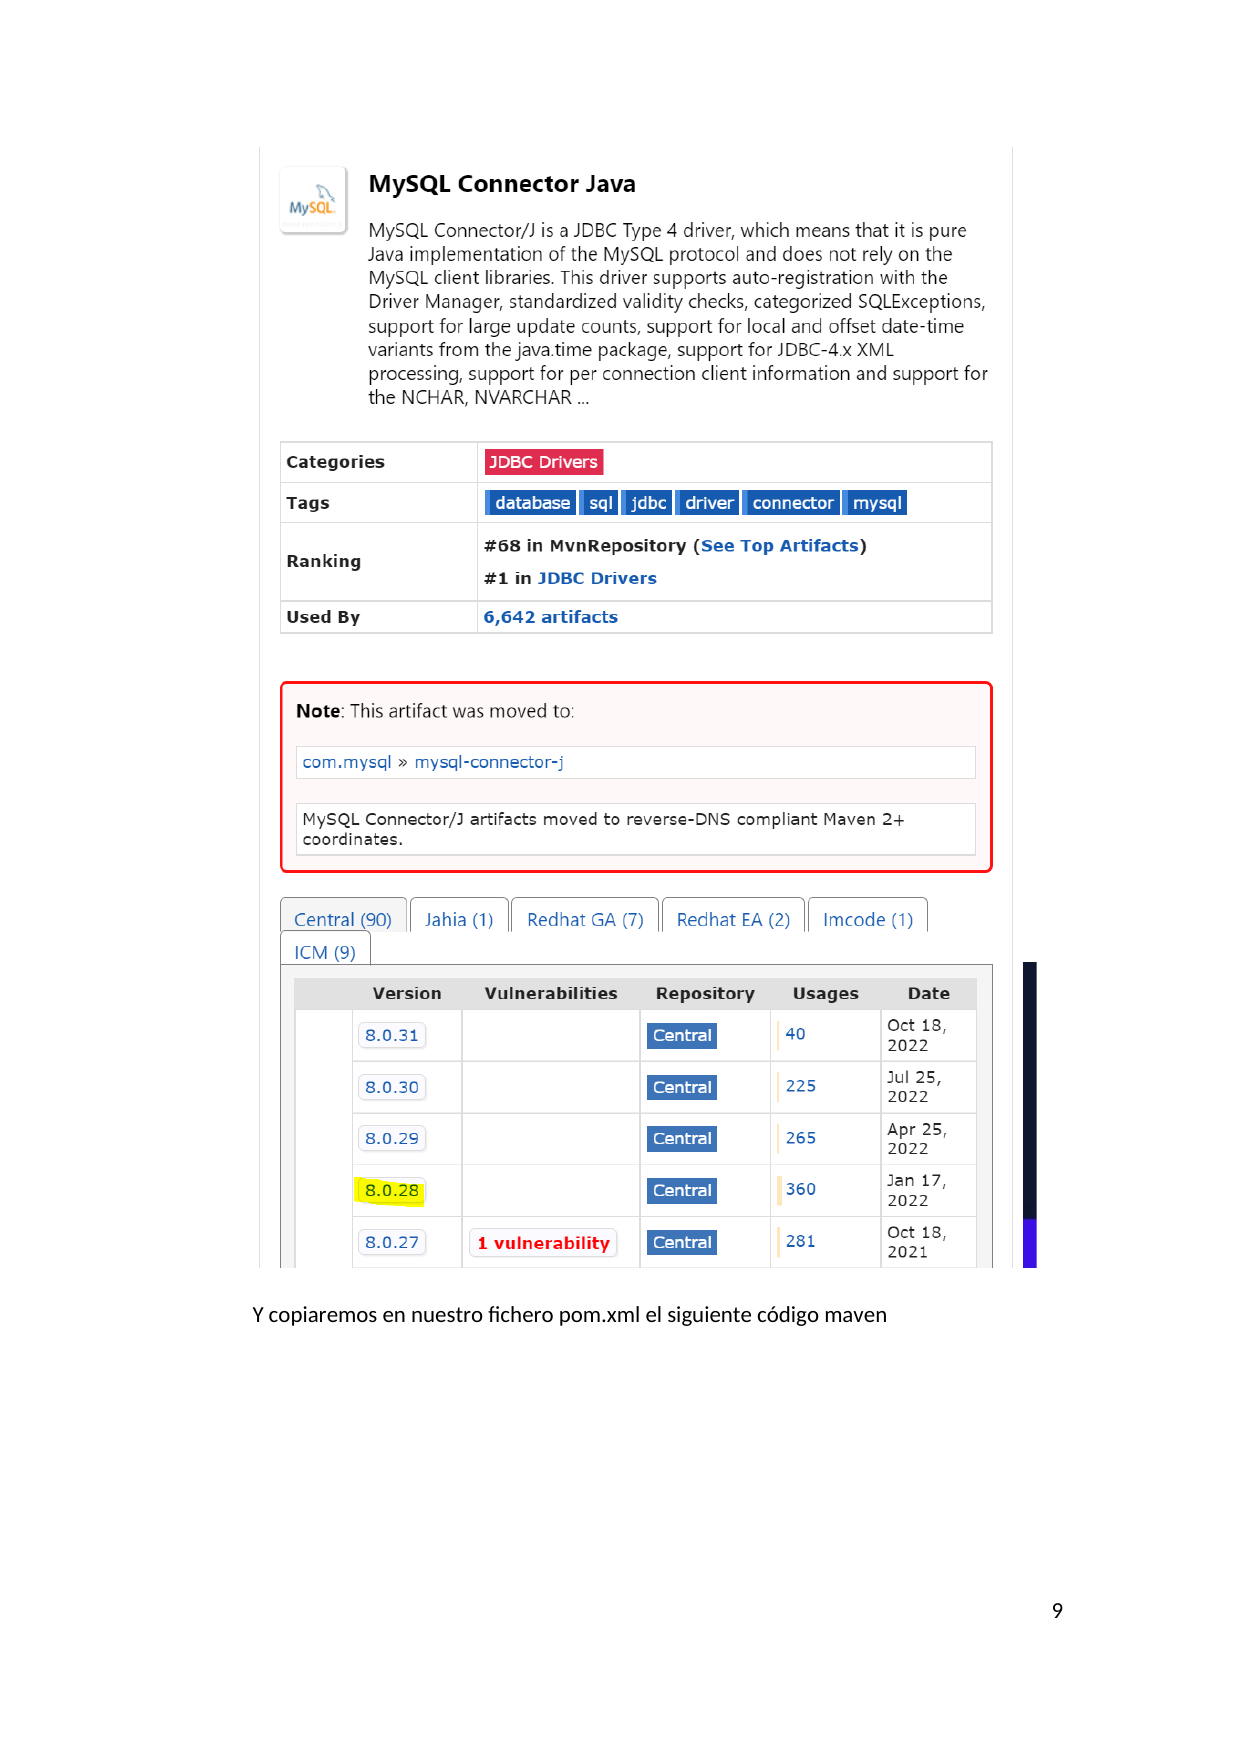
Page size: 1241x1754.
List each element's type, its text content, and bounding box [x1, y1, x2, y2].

list Y copiaremos en nuestro fichero pom.xml el siguiente código maven [252, 1300, 1063, 1328]
picture [252, 147, 1037, 1268]
